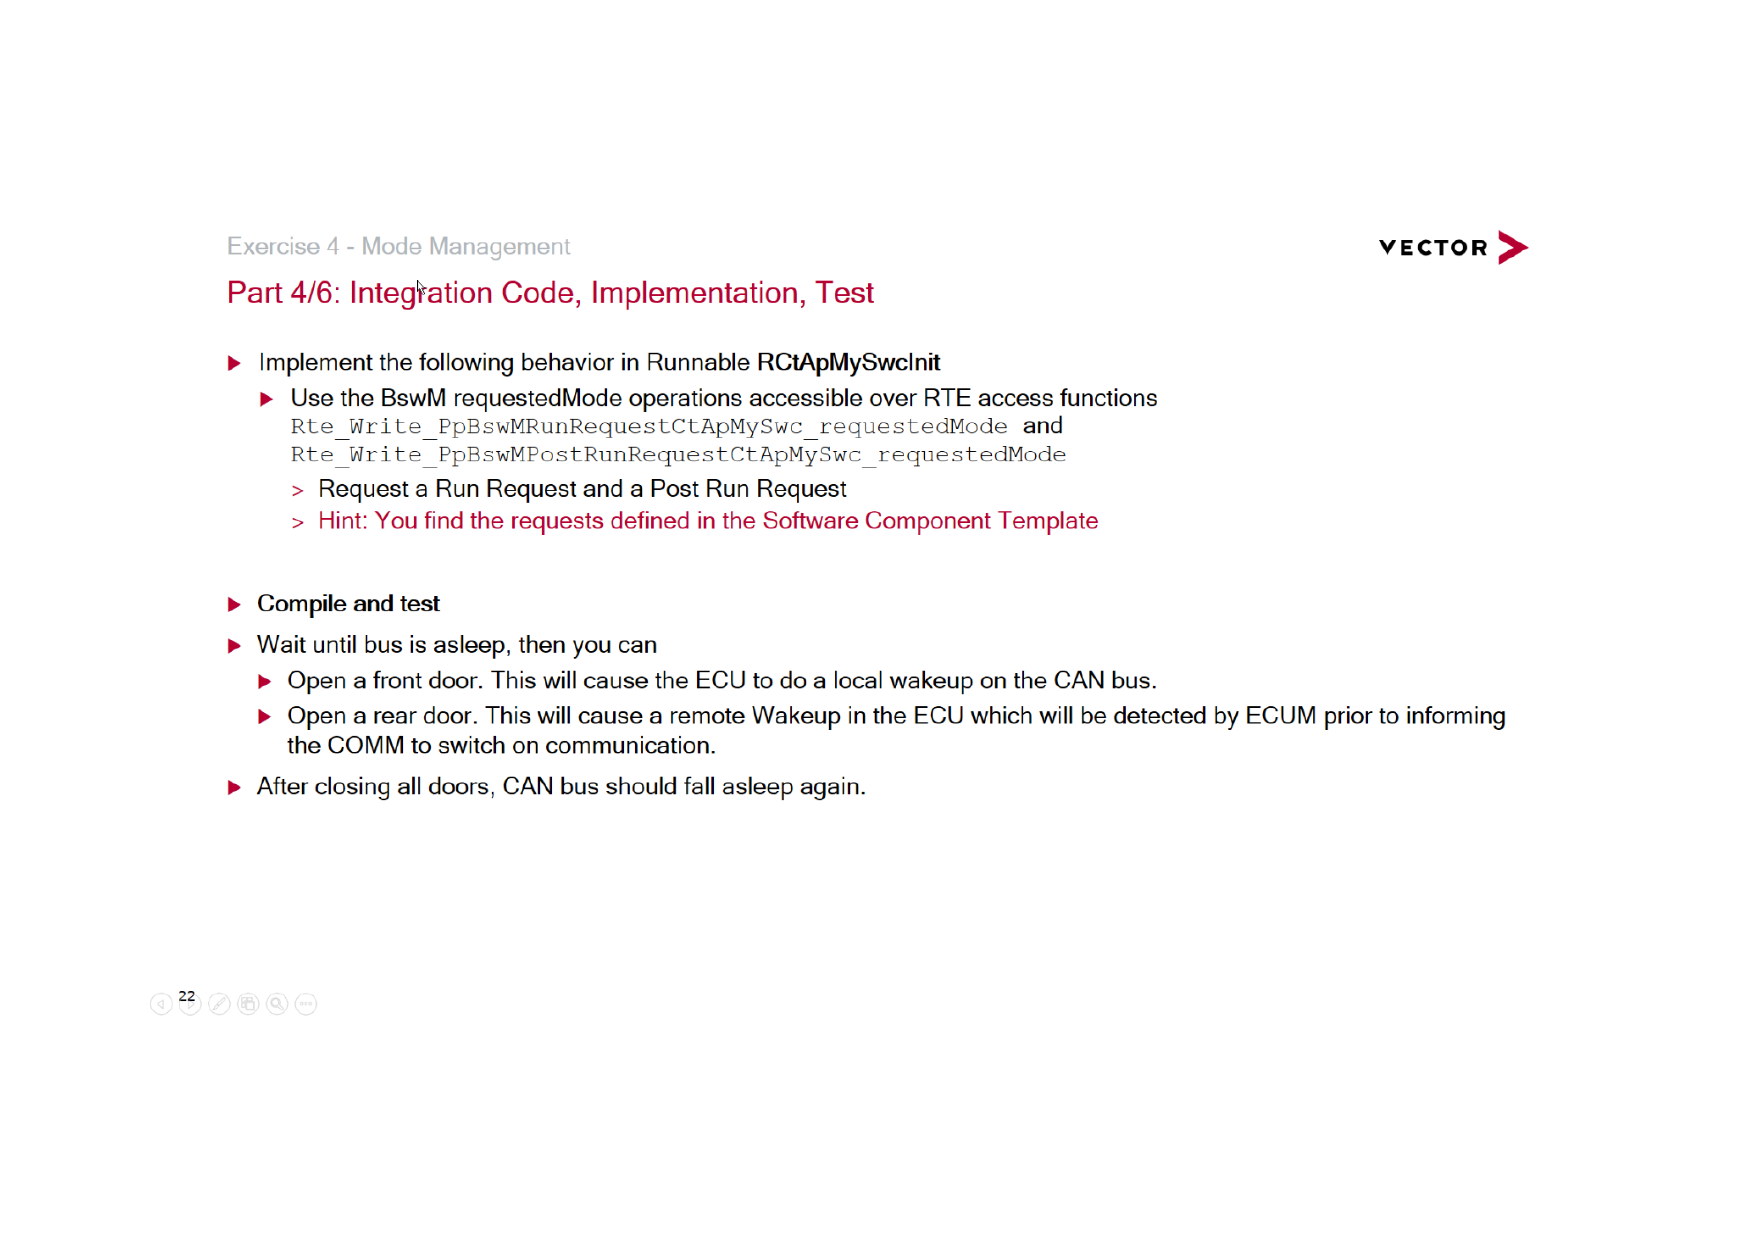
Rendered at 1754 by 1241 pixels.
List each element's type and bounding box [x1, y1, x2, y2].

picture [150, 197, 1604, 1017]
